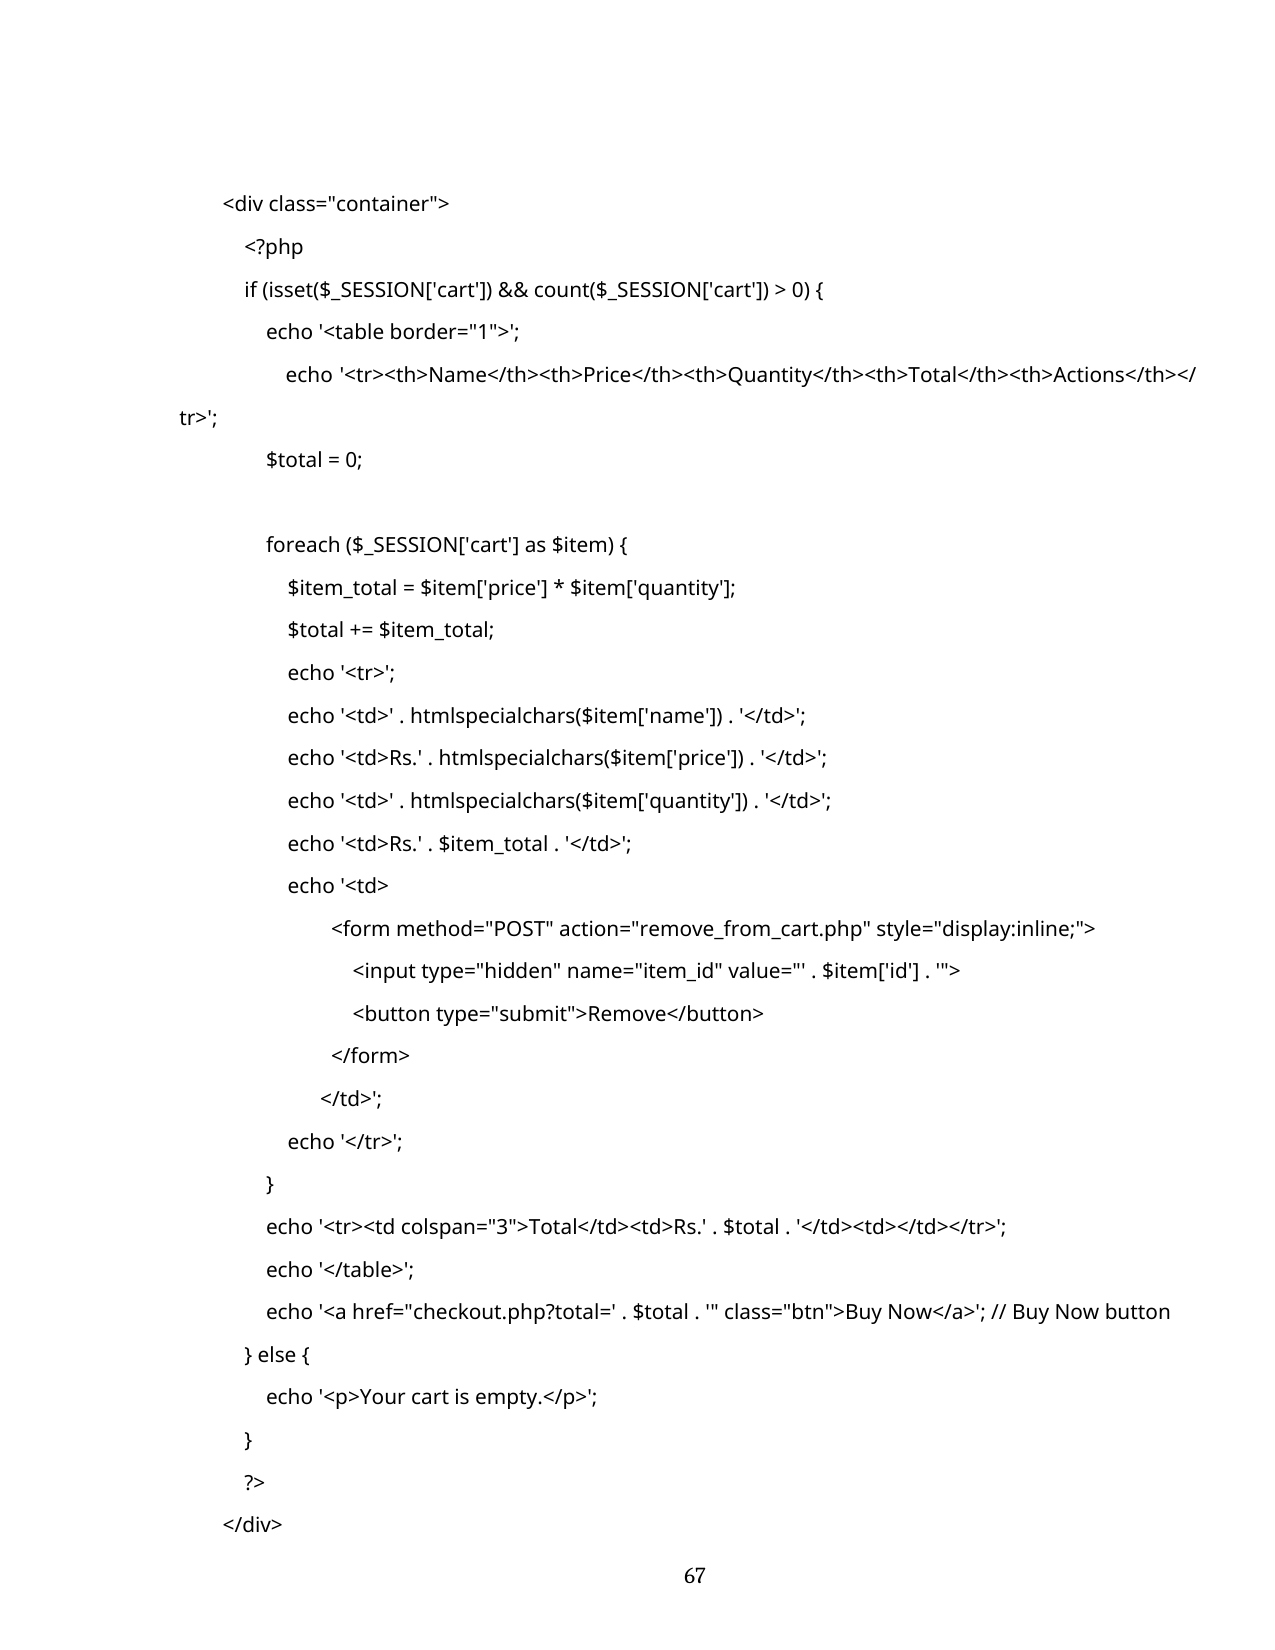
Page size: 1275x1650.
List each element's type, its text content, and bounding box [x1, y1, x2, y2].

text <div class="container"> [179, 189, 1198, 218]
text $total = 0; [179, 445, 1198, 474]
text } [179, 1425, 1198, 1453]
text <?php [179, 232, 1198, 261]
text } [179, 1169, 1198, 1198]
text echo '<tr><td colspan="3">Total</td><td>Rs.' . $total . '</td><td></td></tr>'; [179, 1212, 1198, 1241]
text if (isset($_SESSION['cart']) && count($_SESSION['cart']) > 0) { [179, 275, 1198, 303]
text echo '<td> [179, 871, 1198, 900]
text echo '<td>Rs.' . htmlspecialchars($item['price']) . '</td>'; [179, 743, 1198, 772]
text echo '<p>Your cart is empty.</p>'; [179, 1382, 1198, 1411]
text echo '<tr><th>Name</th><th>Price</th><th>Quantity</th><th>Total</th><th>Actions</th></tr>'; [179, 360, 1198, 431]
text echo '<td>' . htmlspecialchars($item['name']) . '</td>'; [179, 701, 1198, 729]
text echo '<tr>'; [179, 658, 1198, 687]
text foreach ($_SESSION['cart'] as $item) { [179, 530, 1198, 559]
text <input type="hidden" name="item_id" value="' . $item['id'] . '"> [179, 956, 1198, 985]
text } else { [179, 1340, 1198, 1368]
text $item_total = $item['price'] * $item['quantity']; [179, 573, 1198, 601]
text <button type="submit">Remove</button> [179, 999, 1198, 1027]
text echo '<table border="1">'; [179, 317, 1198, 346]
text $total += $item_total; [179, 616, 1198, 644]
text echo '</tr>'; [179, 1127, 1198, 1155]
text echo '<a href="checkout.php?total=' . $total . '" class="btn">Buy Now</a>'; // Buy Now button [179, 1297, 1198, 1326]
text echo '<td>' . htmlspecialchars($item['quantity']) . '</td>'; [179, 786, 1198, 814]
text <form method="POST" action="remove_from_cart.php" style="display:inline;"> [179, 914, 1198, 942]
text </form> [179, 1042, 1198, 1070]
text ?> [179, 1468, 1198, 1496]
text </div> [179, 1510, 1198, 1539]
text </td>'; [179, 1084, 1198, 1113]
text echo '</table>'; [179, 1255, 1198, 1283]
text echo '<td>Rs.' . $item_total . '</td>'; [179, 829, 1198, 857]
